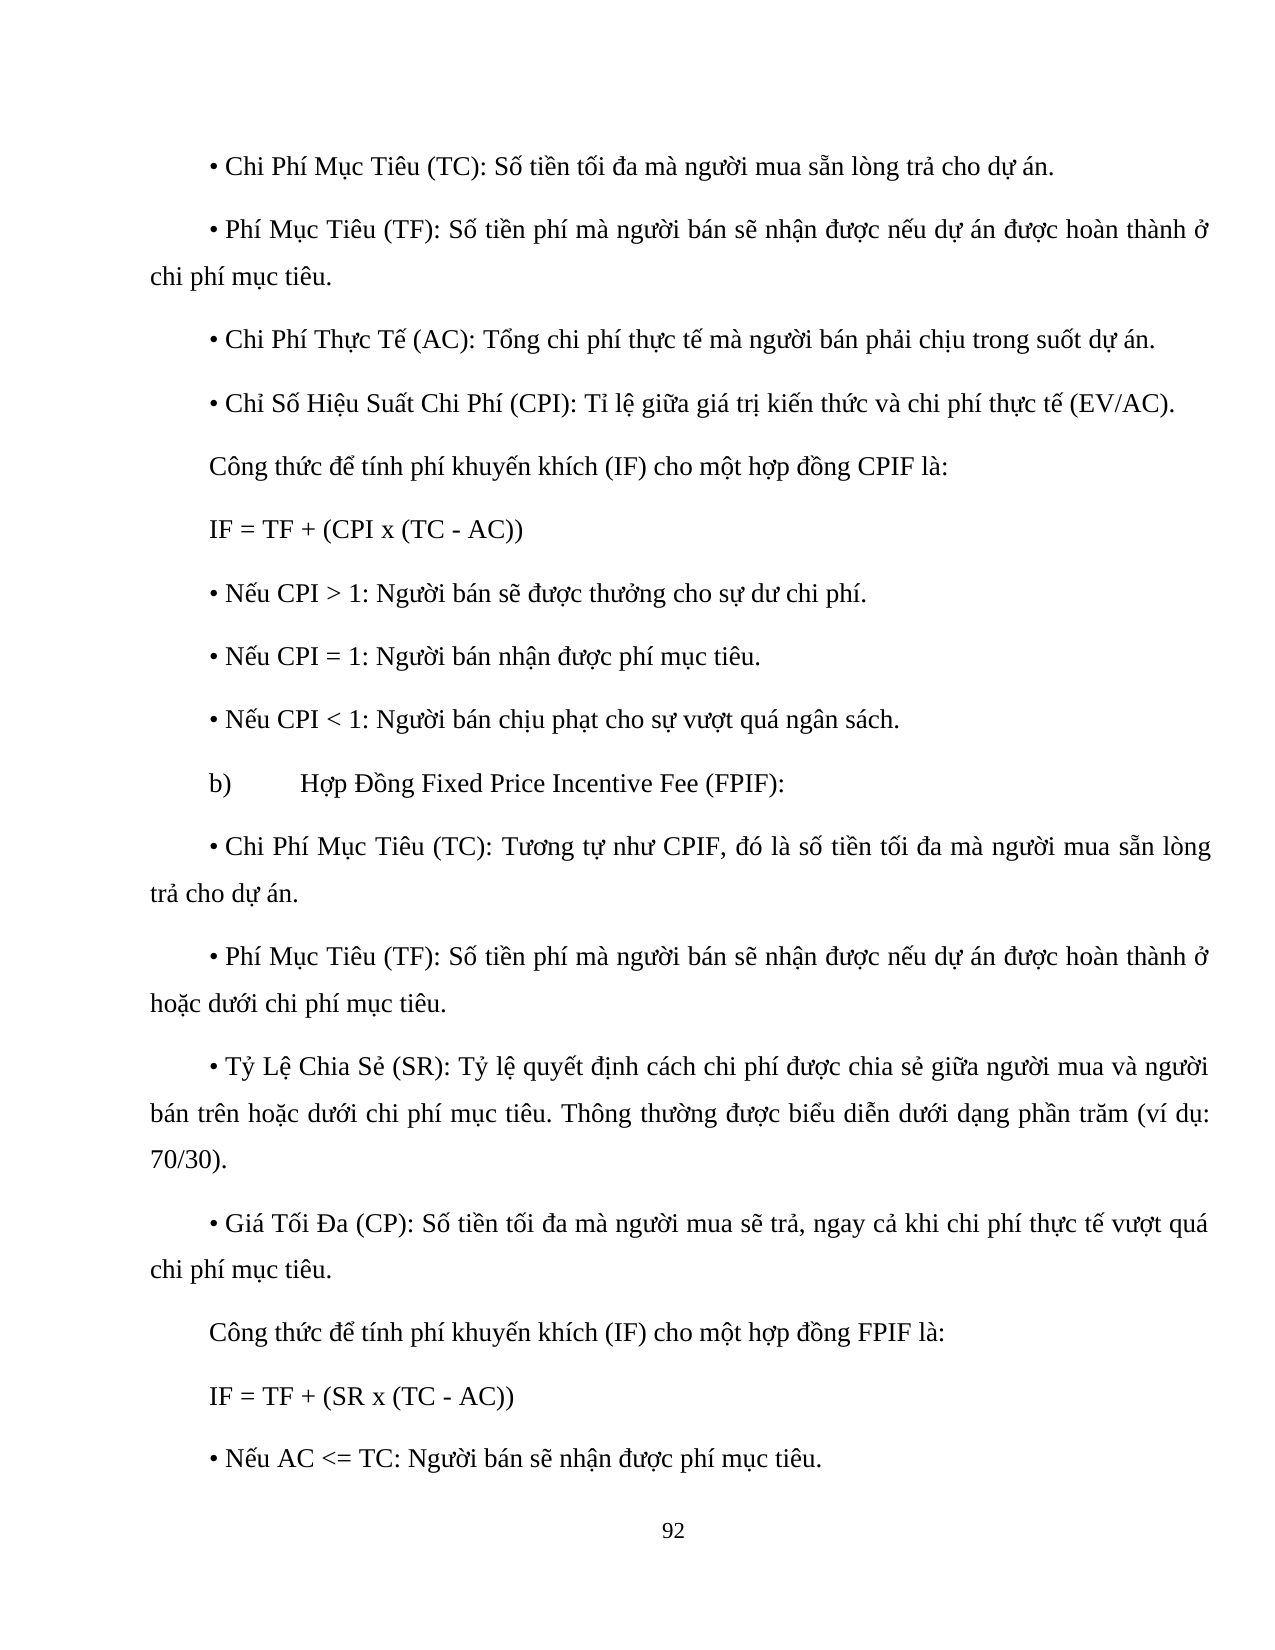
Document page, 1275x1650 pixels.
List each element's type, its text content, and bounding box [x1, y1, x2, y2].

list Chỉ Số Hiệu Suất Chi Phí (CPI): Tỉ lệ giữa giá trị kiến thức và chi phí thực tế (EV/AC). [209, 387, 1275, 418]
text Công thức để tính phí khuyến khích (IF) cho một hợp đồng CPIF là: IF = TF + (CPI x (TC - AC)) [209, 450, 949, 544]
list Phí Mục Tiêu (TF): Số tiền phí mà người bán sẽ nhận được nếu dự án được hoàn thành ở chi phí mục tiêu. [150, 213, 1211, 291]
list Hợp Đồng Fixed Price Incentive Fee (FPIF): [209, 767, 1275, 798]
list Nếu CPI < 1: Người bán chịu phạt cho sự vượt quá ngân sách. [209, 704, 1275, 735]
list Nếu CPI > 1: Người bán sẽ được thưởng cho sự dư chi phí. [209, 577, 1275, 608]
list Nếu CPI = 1: Người bán nhận được phí mục tiêu. [209, 640, 1275, 671]
list Giá Tối Đa (CP): Số tiền tối đa mà người mua sẽ trả, ngay cả khi chi phí thực tế vượt quá chi phí mục tiêu. [150, 1207, 1211, 1284]
list Chi Phí Mục Tiêu (TC): Số tiền tối đa mà người mua sẵn lòng trả cho dự án. [209, 150, 1275, 181]
list Phí Mục Tiêu (TF): Số tiền phí mà người bán sẽ nhận được nếu dự án được hoàn thành ở hoặc dưới chi phí mục tiêu. [150, 940, 1211, 1018]
text Công thức để tính phí khuyến khích (IF) cho một hợp đồng FPIF là: IF = TF + (SR x (TC - AC)) [209, 1316, 946, 1411]
list Nếu AC <= TC: Người bán sẽ nhận được phí mục tiêu. [209, 1443, 1275, 1474]
list Chi Phí Thực Tế (AC): Tổng chi phí thực tế mà người bán phải chịu trong suốt dự án. [209, 323, 1275, 354]
list Tỷ Lệ Chia Sẻ (SR): Tỷ lệ quyết định cách chi phí được chia sẻ giữa người mua và người bán trên hoặc dưới chi phí mục tiêu. Thông thường được biểu diễn dưới dạng phần trăm (ví dụ: 70/30). [150, 1050, 1211, 1175]
list Chi Phí Mục Tiêu (TC): Tương tự như CPIF, đó là số tiền tối đa mà người mua sẵn lòng trả cho dự án. [150, 830, 1211, 908]
